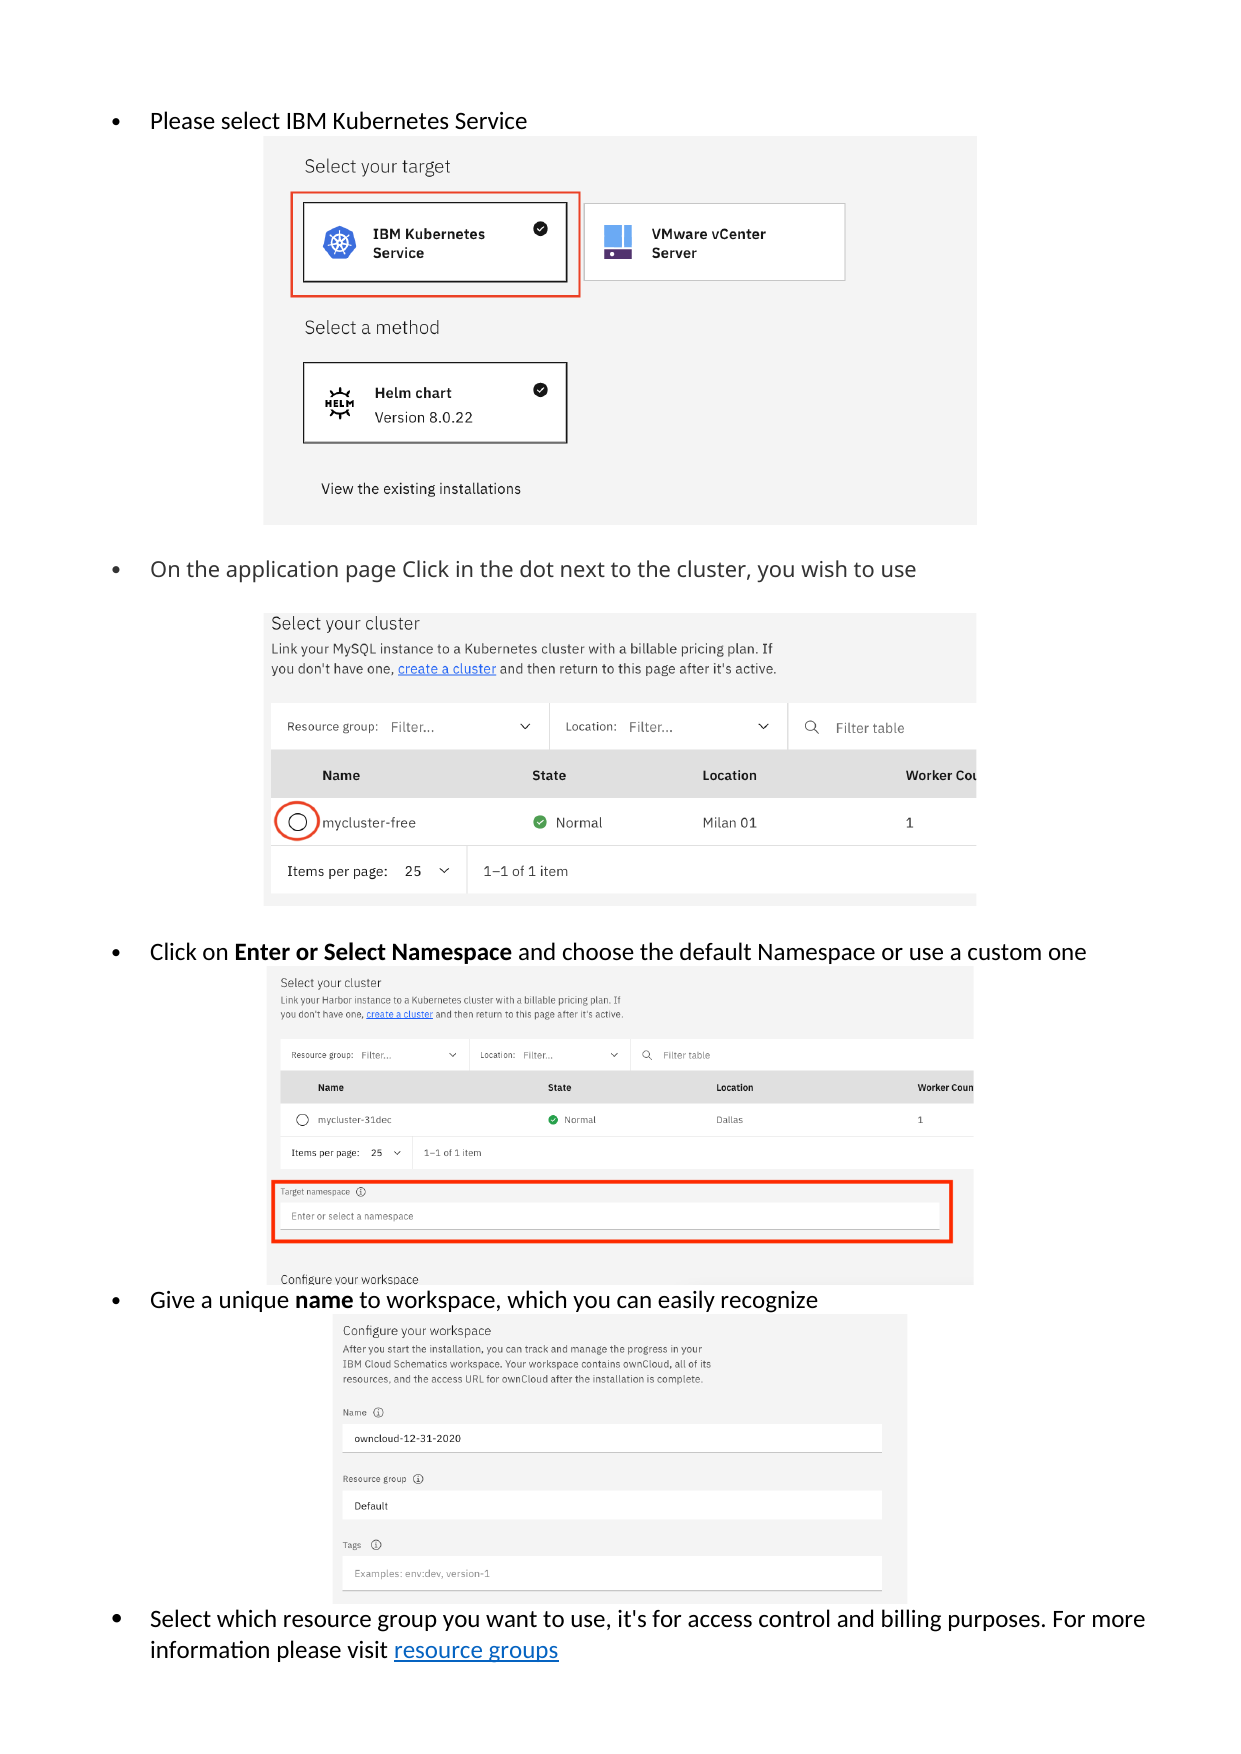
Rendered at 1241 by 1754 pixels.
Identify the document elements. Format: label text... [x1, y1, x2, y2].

picture [332, 1314, 908, 1604]
list Give a unique name to workspace, which you can easily recognize [112, 1284, 1165, 1315]
list Please select IBM Kubernetes Service [112, 106, 1165, 136]
list On the application page Click in the dot next to the cluster, you wish to use [112, 554, 1165, 584]
picture [263, 136, 977, 525]
list Click on Enter or Select Namespace and choose the default Namespace or use a custom one [112, 936, 1165, 967]
picture [263, 613, 977, 906]
list Select which resource group you want to use, it's for access control and billing purposes. For more information please visit resource groups [112, 1603, 1165, 1664]
picture [266, 966, 974, 1285]
